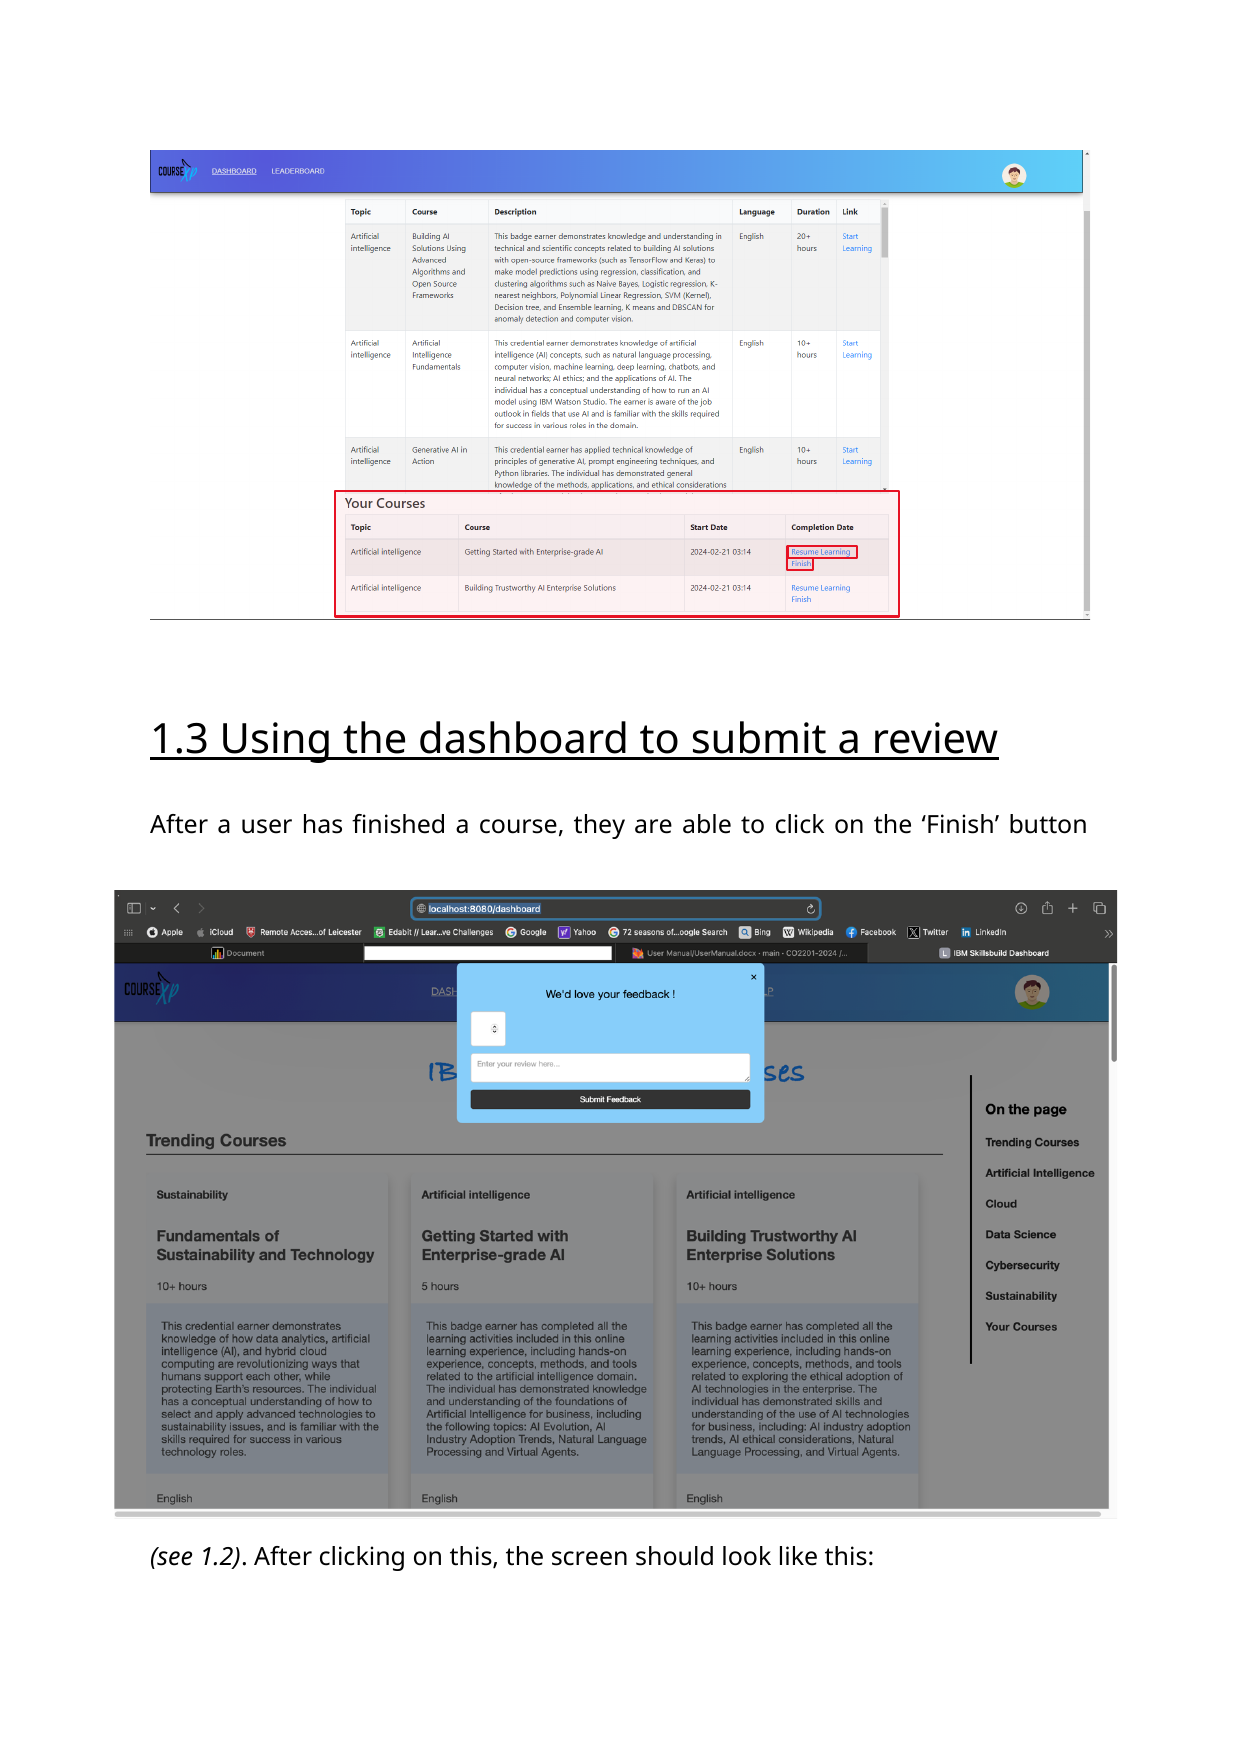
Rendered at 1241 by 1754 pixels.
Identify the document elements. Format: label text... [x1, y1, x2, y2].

text After a user has finished a course, they are able to click on the ‘Finish’ button (see 1.2). After clicking on this, the screen should look like this: [150, 807, 1090, 890]
picture [112, 890, 1117, 1517]
text 1.3 Using the dashboard to submit a review [150, 709, 1090, 766]
text After a user has finished a course, they are able to click on the ‘Finish’ button (see 1.2). After clicking on this, the screen should look like this: [150, 1517, 1090, 1573]
picture [150, 150, 1091, 620]
